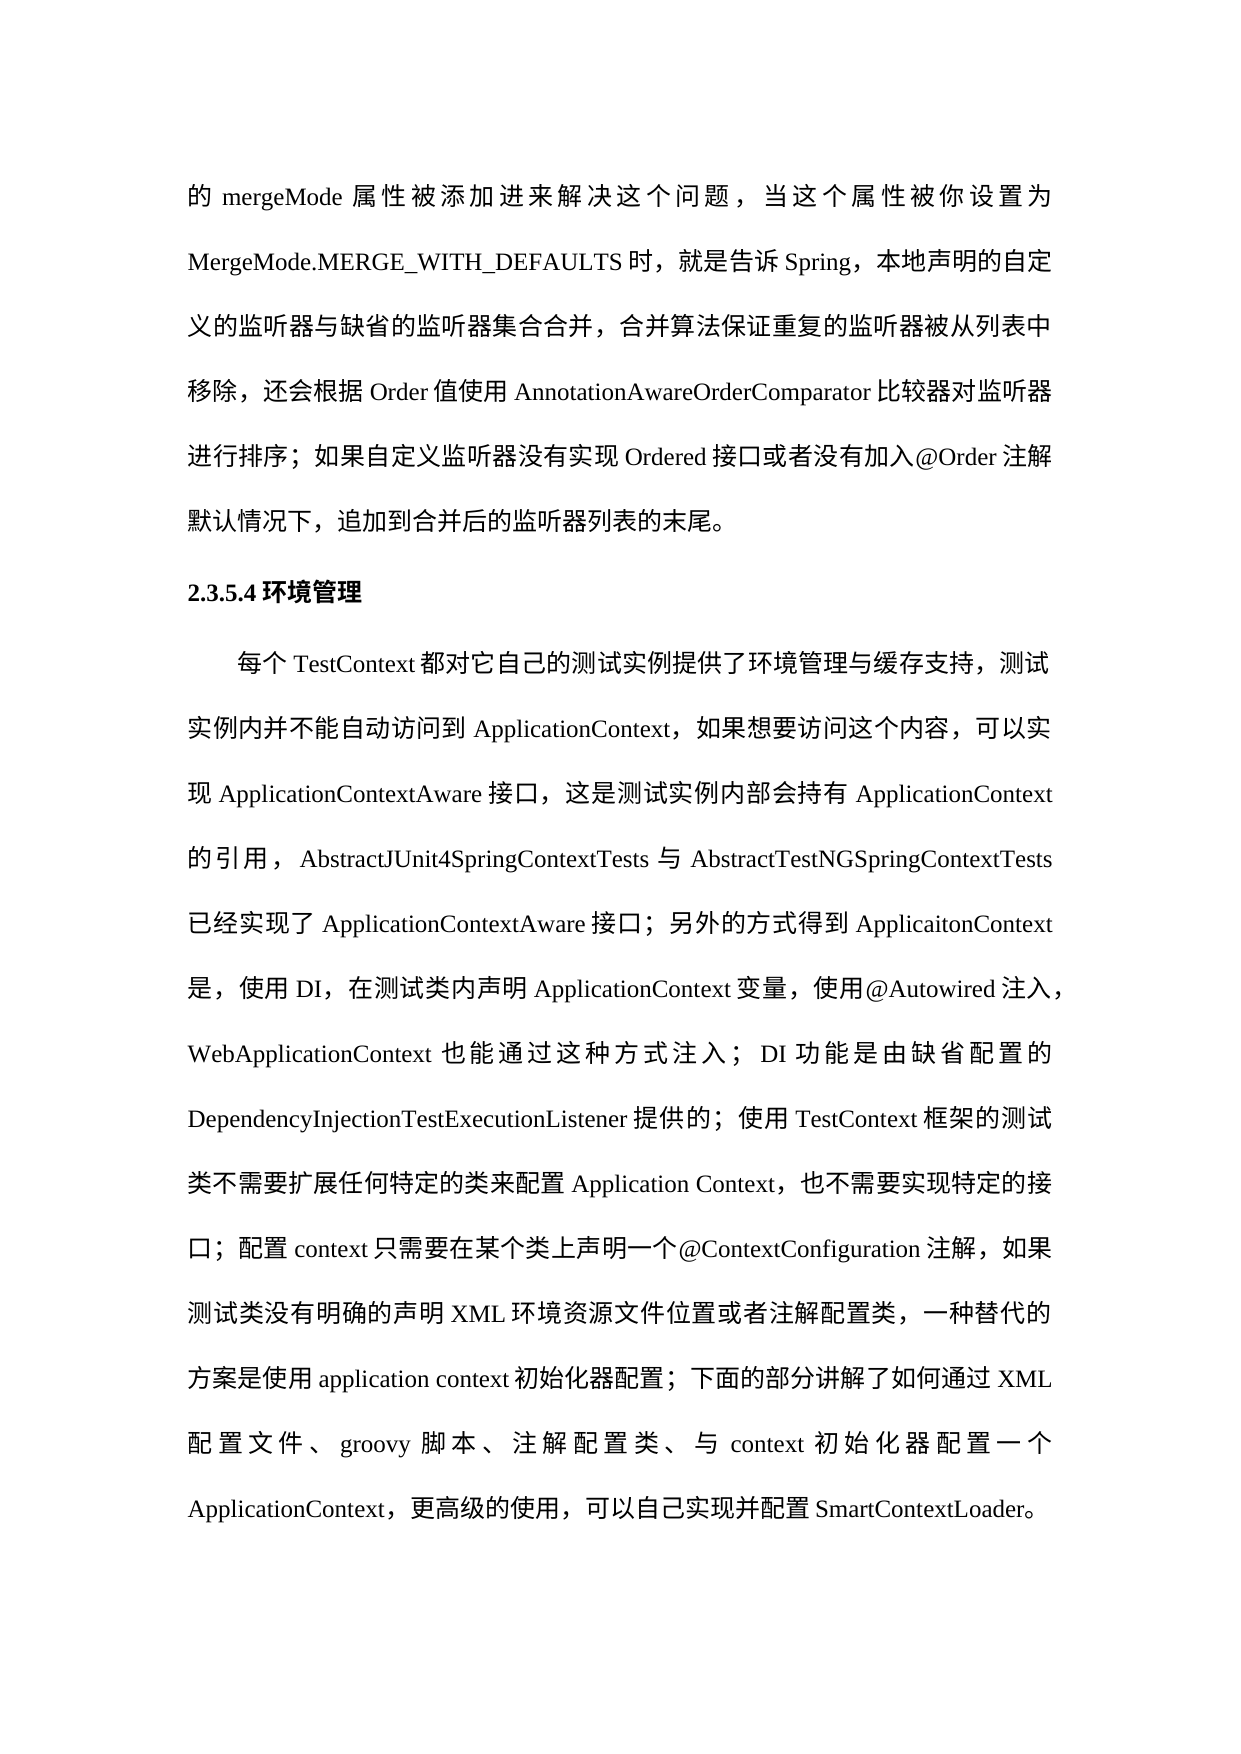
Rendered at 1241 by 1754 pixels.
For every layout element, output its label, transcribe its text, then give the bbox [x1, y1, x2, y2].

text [187, 162, 1053, 552]
subtitle 2.3.5.4 环境管理 [187, 558, 1053, 623]
text 每个TestContext都对它自己的测试实例提供了环境管理与缓存支持，测试实例内并不能自动访问到ApplicationContext，如果想要访问这个内容，可以实现ApplicationContextAware接口，这是测试实例内部会持有ApplicationContext的引用，AbstractJUnit4SpringContextTests与AbstractTestNGSpringContextTests已经实现了ApplicationContextAware接口；另外的方式得到ApplicaitonContext是，使用DI，在测试类内声明ApplicationContext变量，使用@Autowired注入，WebApplicationContext也能通过这种方式注入；DI功能是由缺省配置的DependencyInjectionTestExecutionListener提供的；使用TestContext框架的测试类不需要扩展任何特定的类来配置Application Context，也不需要实现特定的接口；配置context只需要在某个类上声明一个@ContextConfiguration注解，如果测试类没有明确的声明XML环境资源文件位置或者注解配置类，一种替代的方案是使用application context初始化器配置；下面的部分讲解了如何通过XML配置文件、groovy脚本、注解配置类、与context初始化器配置一个ApplicationContext，更高级的使用，可以自己实现并配置SmartContextLoader。 [187, 629, 1053, 1539]
